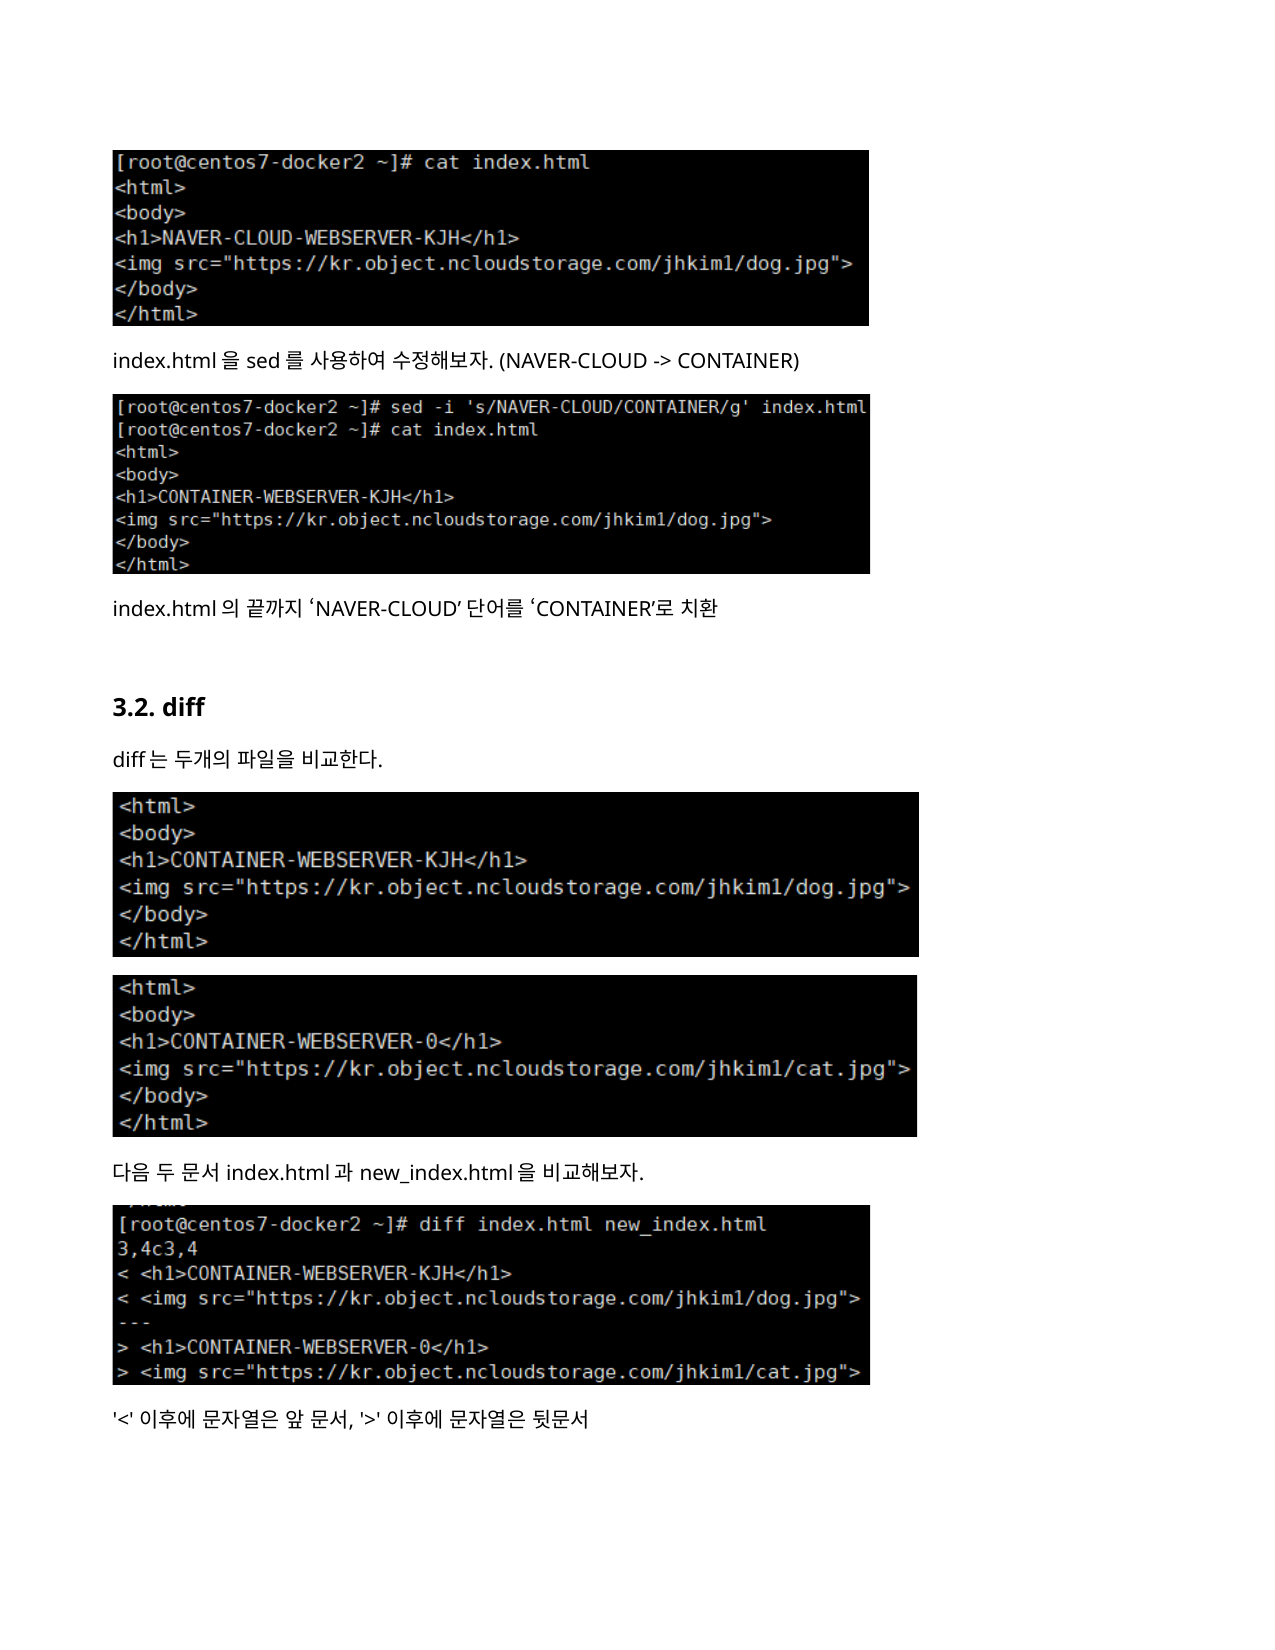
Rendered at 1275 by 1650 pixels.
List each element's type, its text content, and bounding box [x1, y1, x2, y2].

text index.html의 끝까지 ‘NAVER-CLOUD’ 단어를 ‘CONTAINER’로 치환 [112, 593, 1162, 623]
text index.html을 sed를 사용하여 수정해보자. (NAVER-CLOUD -> CONTAINER) [112, 345, 1162, 375]
text 다음 두 문서 index.html과 new_index.html을 비교해보자. [112, 1156, 1162, 1186]
text '<' 이후에 문자열은 앞 문서, '>' 이후에 문자열은 뒷문서 [112, 1403, 1162, 1433]
picture [112, 150, 869, 326]
text diff는 두개의 파일을 비교한다. [112, 743, 1162, 773]
picture [112, 792, 919, 957]
picture [112, 975, 918, 1137]
picture [112, 1205, 871, 1385]
picture [112, 394, 871, 574]
text 3.2. diff [112, 689, 1162, 723]
